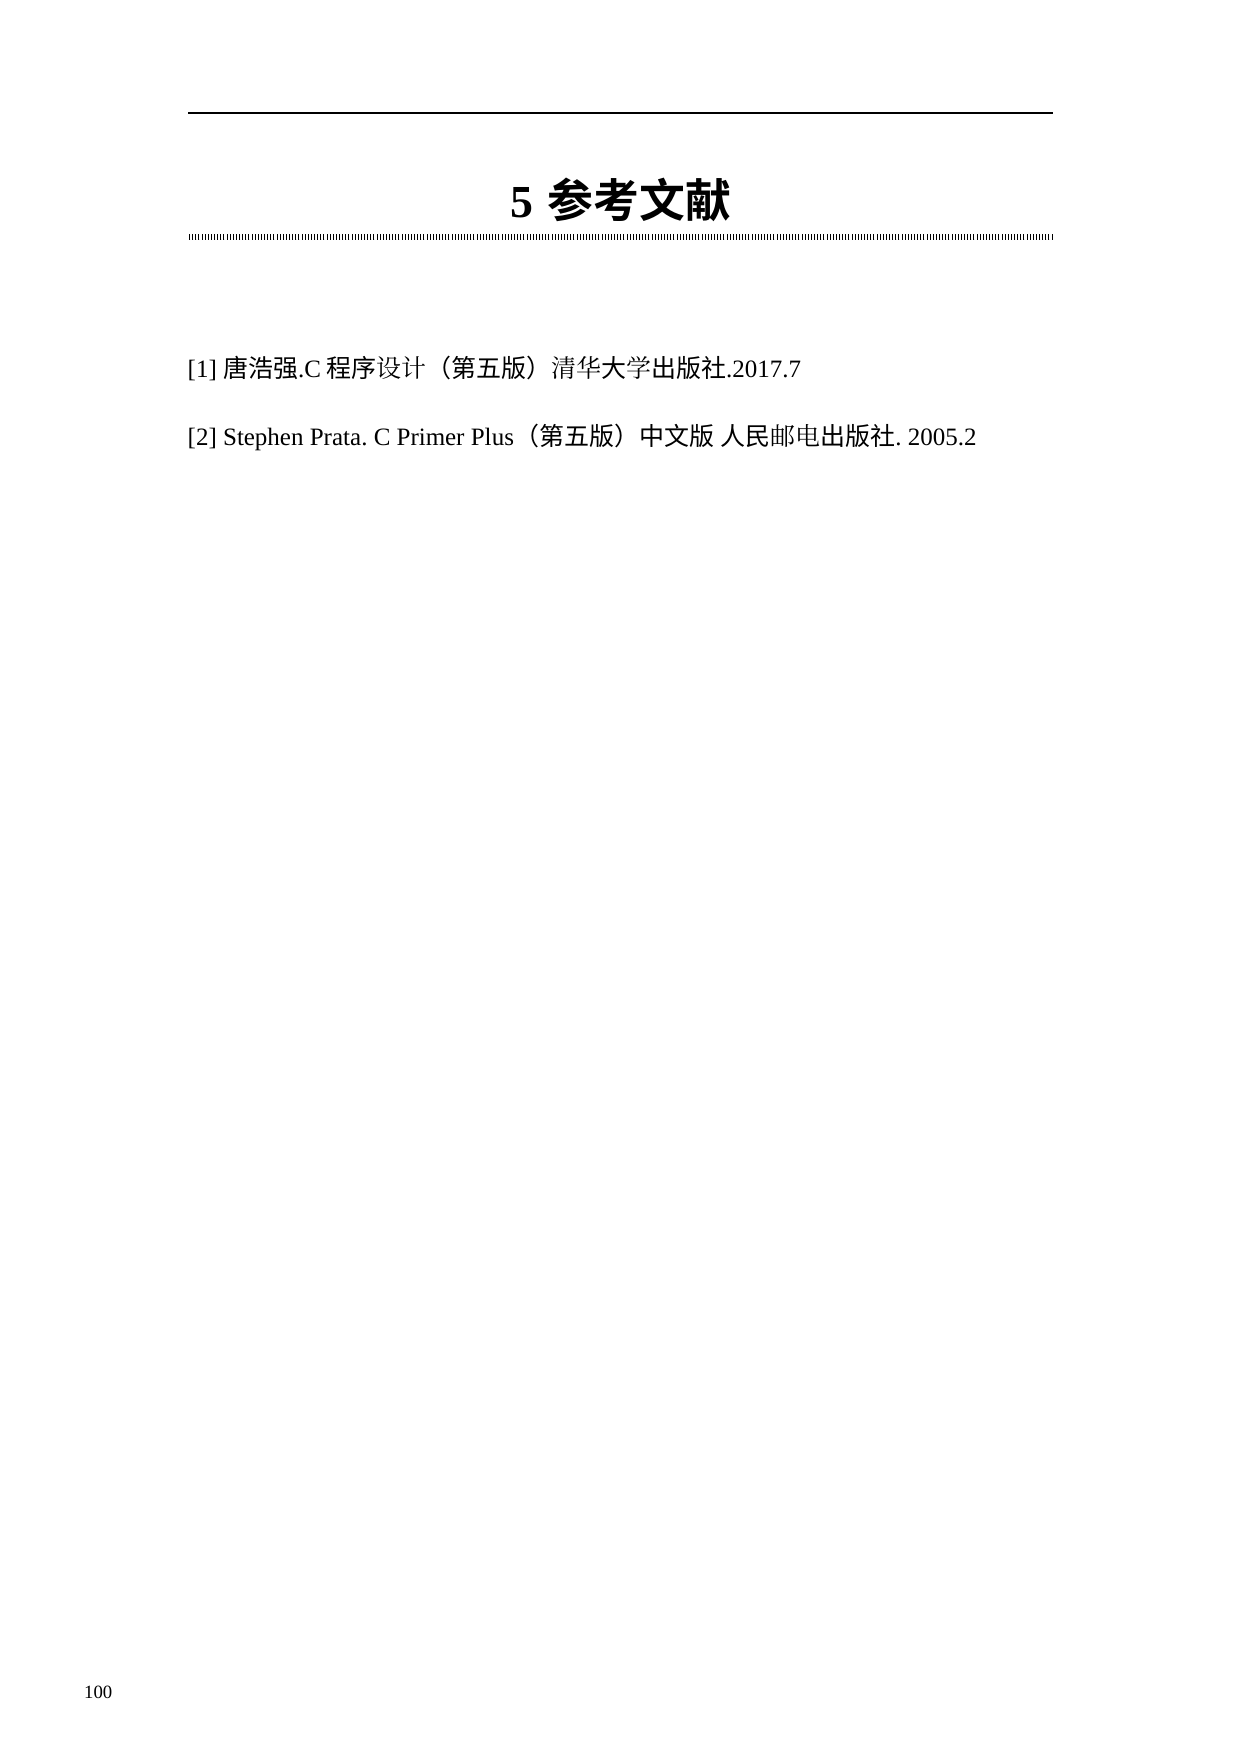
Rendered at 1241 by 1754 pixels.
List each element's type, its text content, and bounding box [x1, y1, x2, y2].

text [1] 唐浩强.C程序设计（第五版）清华大学出版社.2017.7 [187, 333, 1053, 401]
text [2] Stephen Prata. C Primer Plus（第五版）中文版 人民邮电出版社. 2005.2 [187, 401, 1053, 469]
subtitle 参考文献 [187, 164, 1053, 240]
